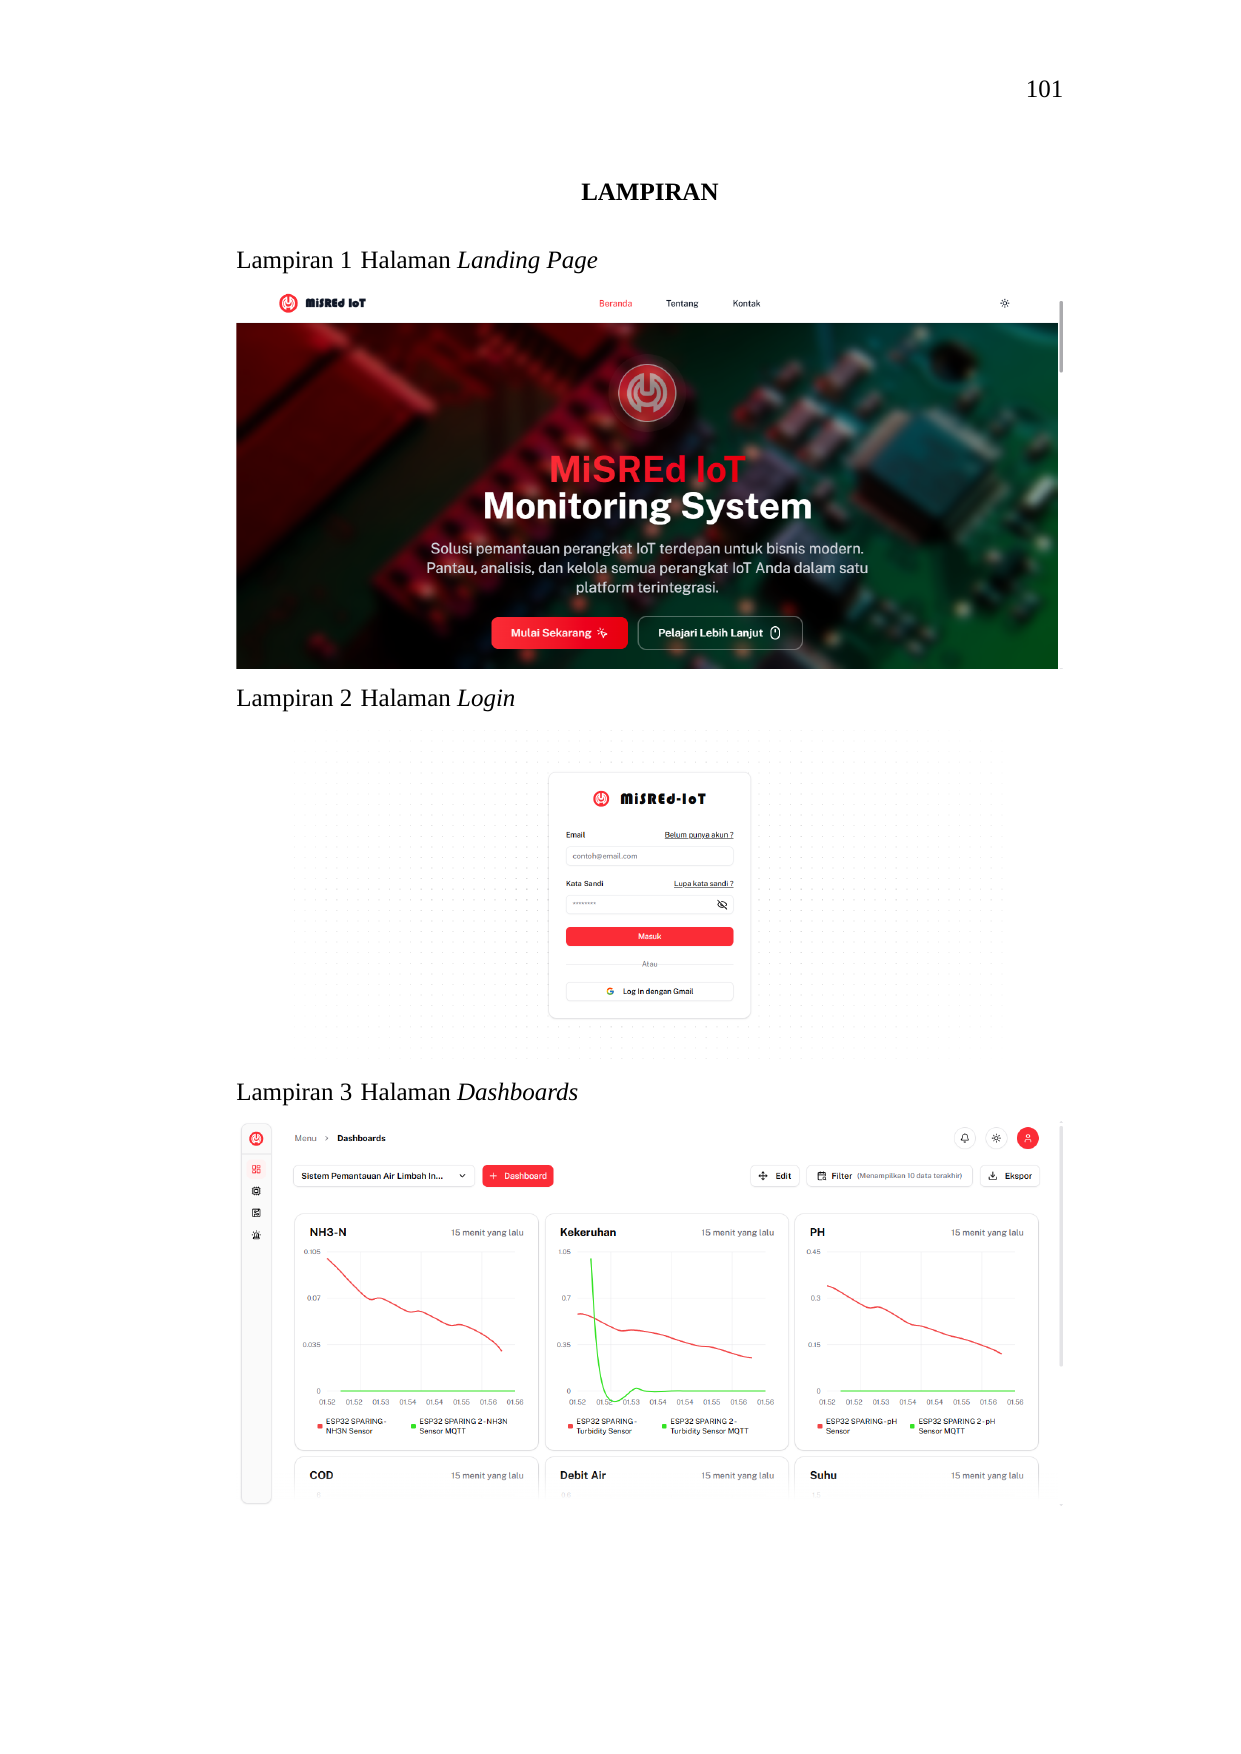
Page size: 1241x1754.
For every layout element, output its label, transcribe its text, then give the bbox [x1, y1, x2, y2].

text LAMPIRAN [236, 177, 1063, 206]
picture [236, 288, 1063, 669]
picture [236, 1120, 1063, 1508]
text Halaman Landing Page [236, 245, 1063, 274]
picture [289, 726, 1010, 1063]
text Halaman Dashboards [236, 1077, 1063, 1106]
text Halaman Login [236, 683, 1063, 712]
